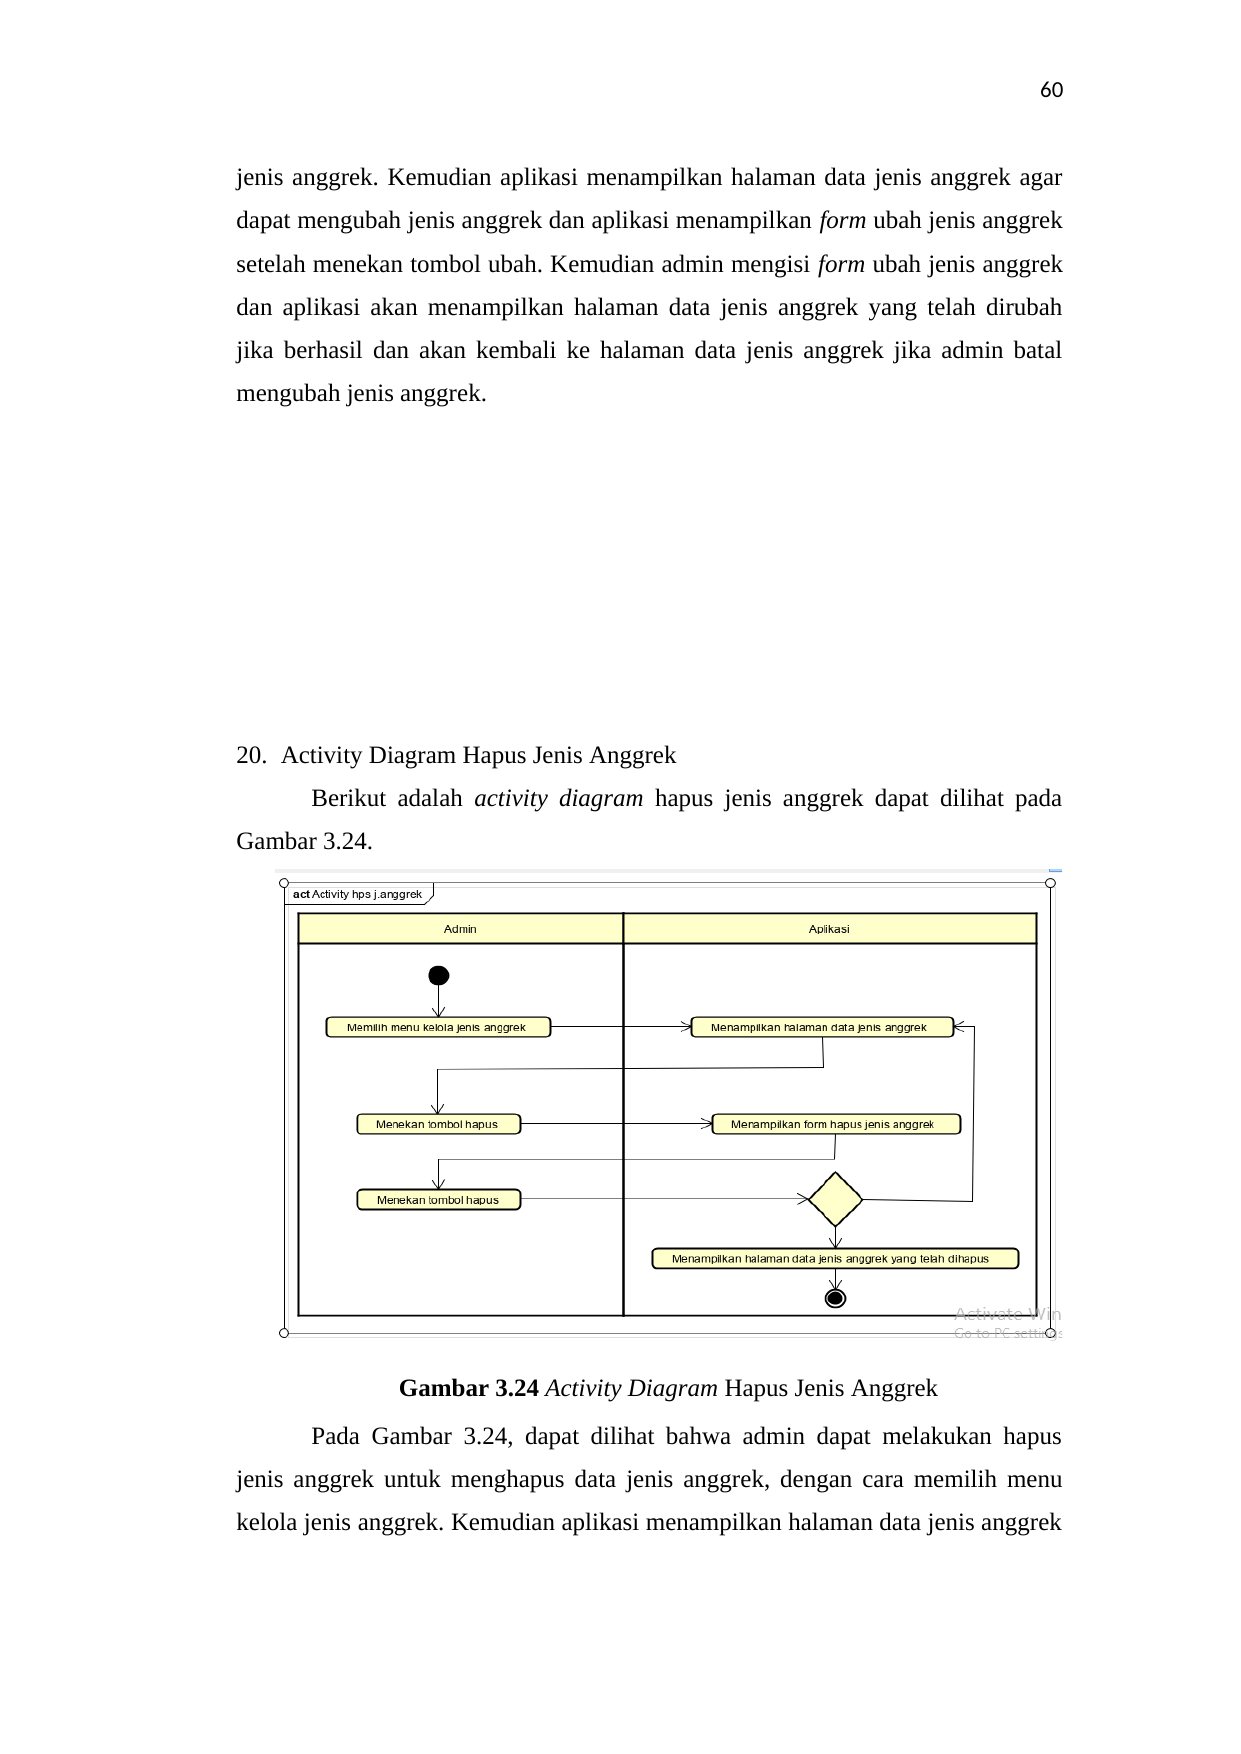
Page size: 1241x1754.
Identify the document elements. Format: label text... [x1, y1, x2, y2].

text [236, 162, 1063, 407]
list Activity Diagram Hapus Jenis Anggrek [236, 740, 1063, 768]
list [236, 1421, 1063, 1536]
picture [274, 869, 1063, 1343]
text Gambar 3.24 Activity Diagram Hapus Jenis Anggrek [274, 1373, 1063, 1402]
list Berikut adalah activity diagram hapus jenis anggrek dapat dilihat pada Gambar 3.24. [236, 783, 1063, 855]
